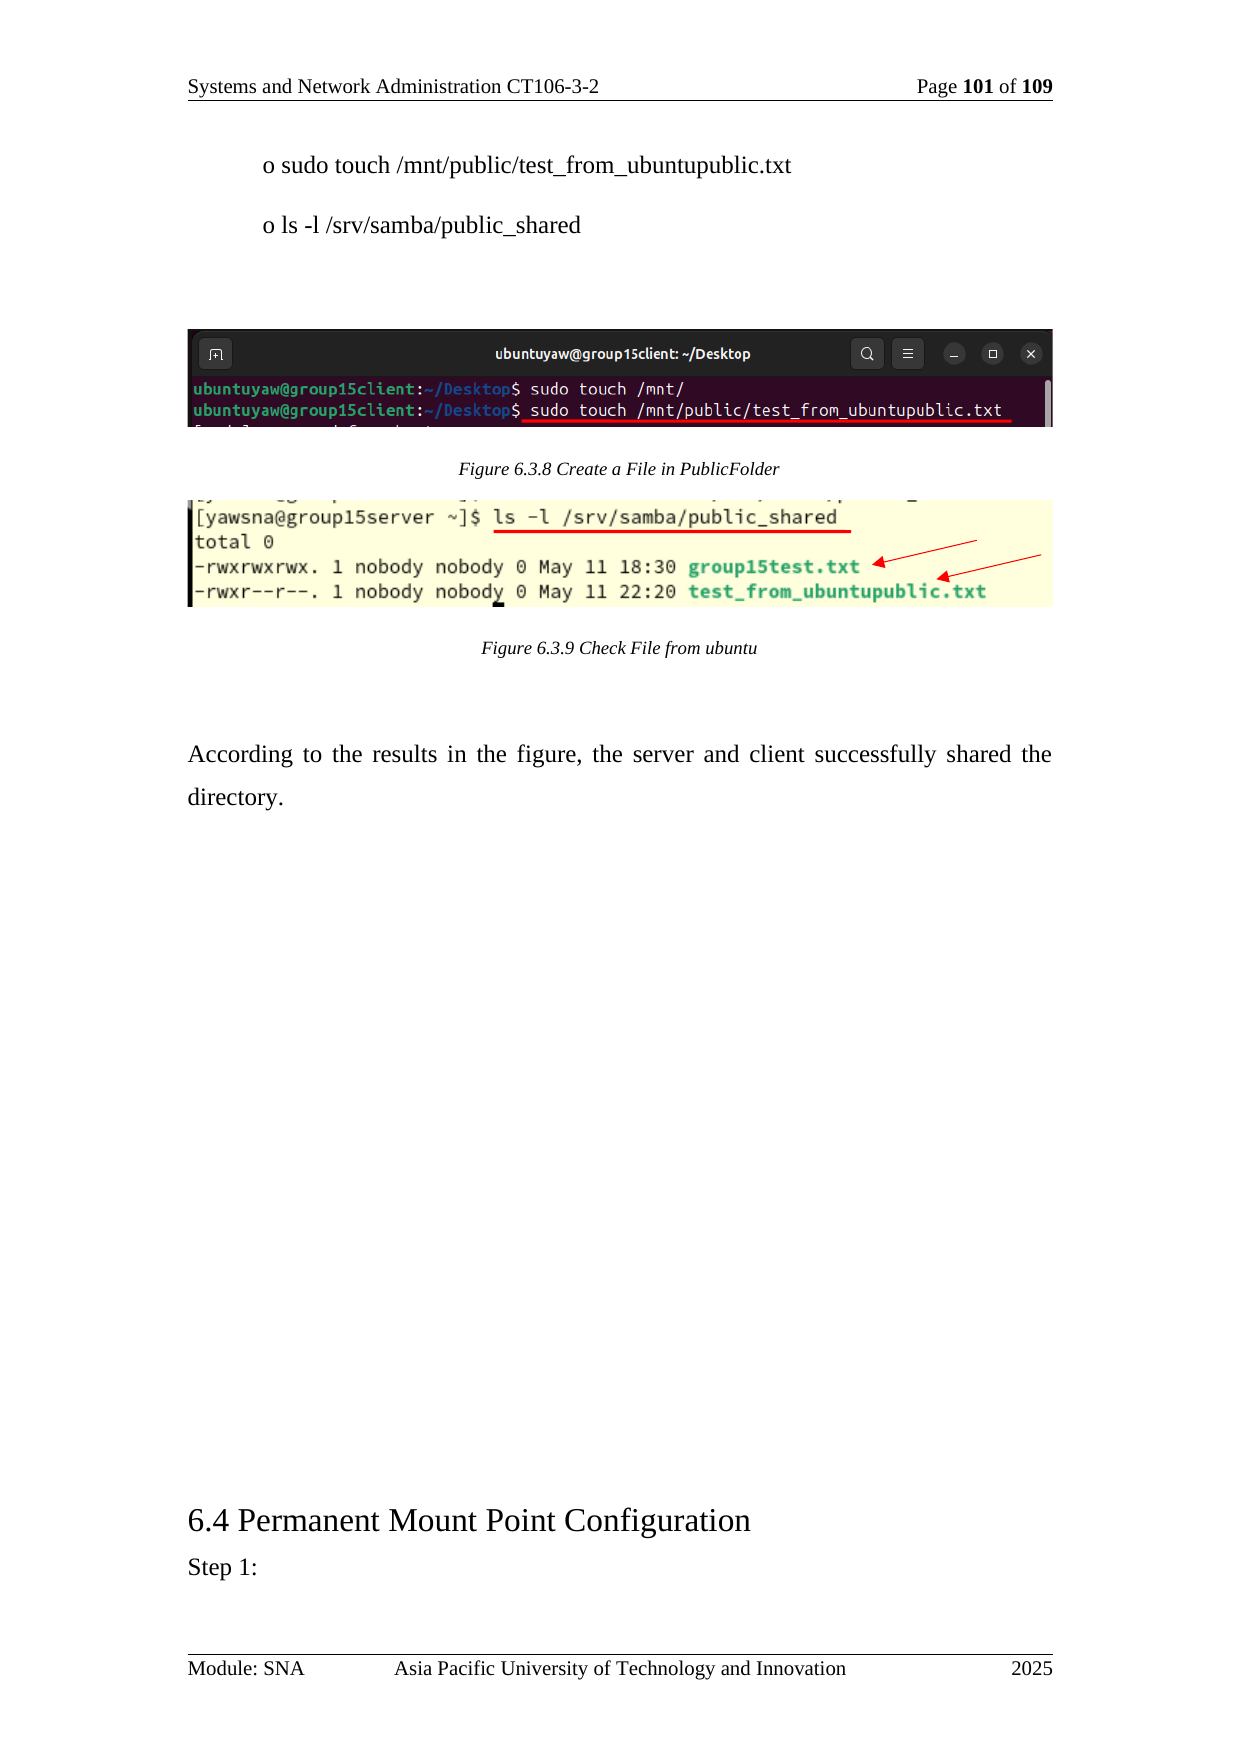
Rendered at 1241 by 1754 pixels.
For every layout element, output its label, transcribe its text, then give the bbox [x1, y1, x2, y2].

text Step 1: [187, 1552, 1053, 1581]
text Figure 6.3.9 Check File from ubuntu [187, 637, 1053, 659]
picture [187, 500, 1053, 607]
text o ls -l /srv/samba/public_shared [187, 210, 1053, 238]
text According to the results in the figure, the server and client successfully shared the directory. [187, 739, 1053, 811]
subtitle 6.4 Permanent Mount Point Configuration [187, 1500, 1053, 1538]
picture [187, 329, 1053, 427]
text Figure 6.3.8 Create a File in PublicFolder [187, 458, 1053, 479]
text o sudo touch /mnt/public/test_from_ubuntupublic.txt [187, 150, 1053, 179]
